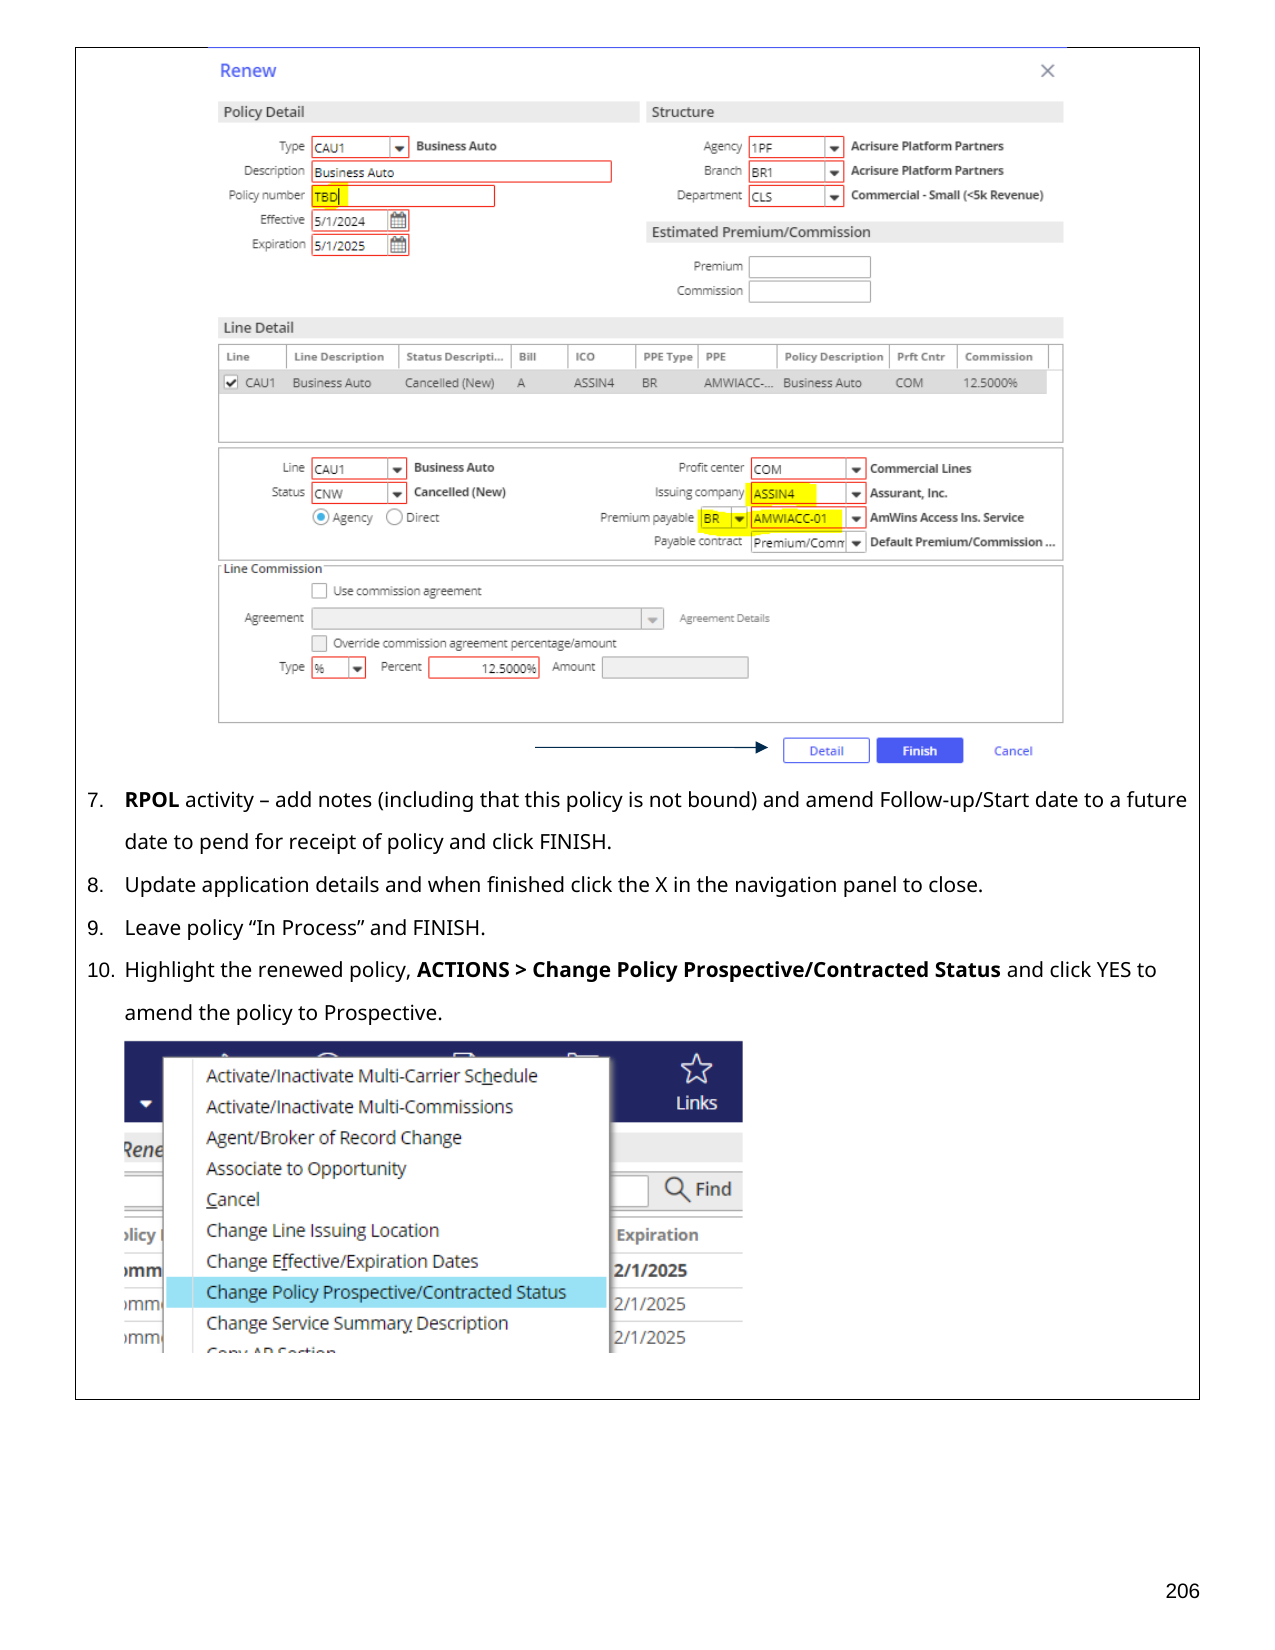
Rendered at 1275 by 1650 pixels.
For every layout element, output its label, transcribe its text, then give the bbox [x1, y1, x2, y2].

picture [124, 1040, 743, 1353]
table_header Highlight policy, ACTIONS > Renew Update Policy number to TBD Confirm accuracy of or update Policy type, Effective date, Expiration date, Agency, Branch, Department, Line type, Status, Bill type and Profit center Update Issuing and Billing company to the Issuing Company and the Premium Payable carrier or broker listed on the Quote. Confirm accuracy of or update Line Commission percent Click DETAIL RPOL activity – add notes (including that this policy is not bound) and amend Follow-up/Start date to a future date to pend for receipt of policy and click FINISH. Update application details and when finished click the X in the navigation panel to close. Leave policy “In Process” and FINISH. Highlight the renewed policy, ACTIONS > Change Policy Prospective/Contracted Status and click YES to amend the policy to Prospective. [76, 48, 1199, 1399]
picture [207, 47, 1068, 771]
